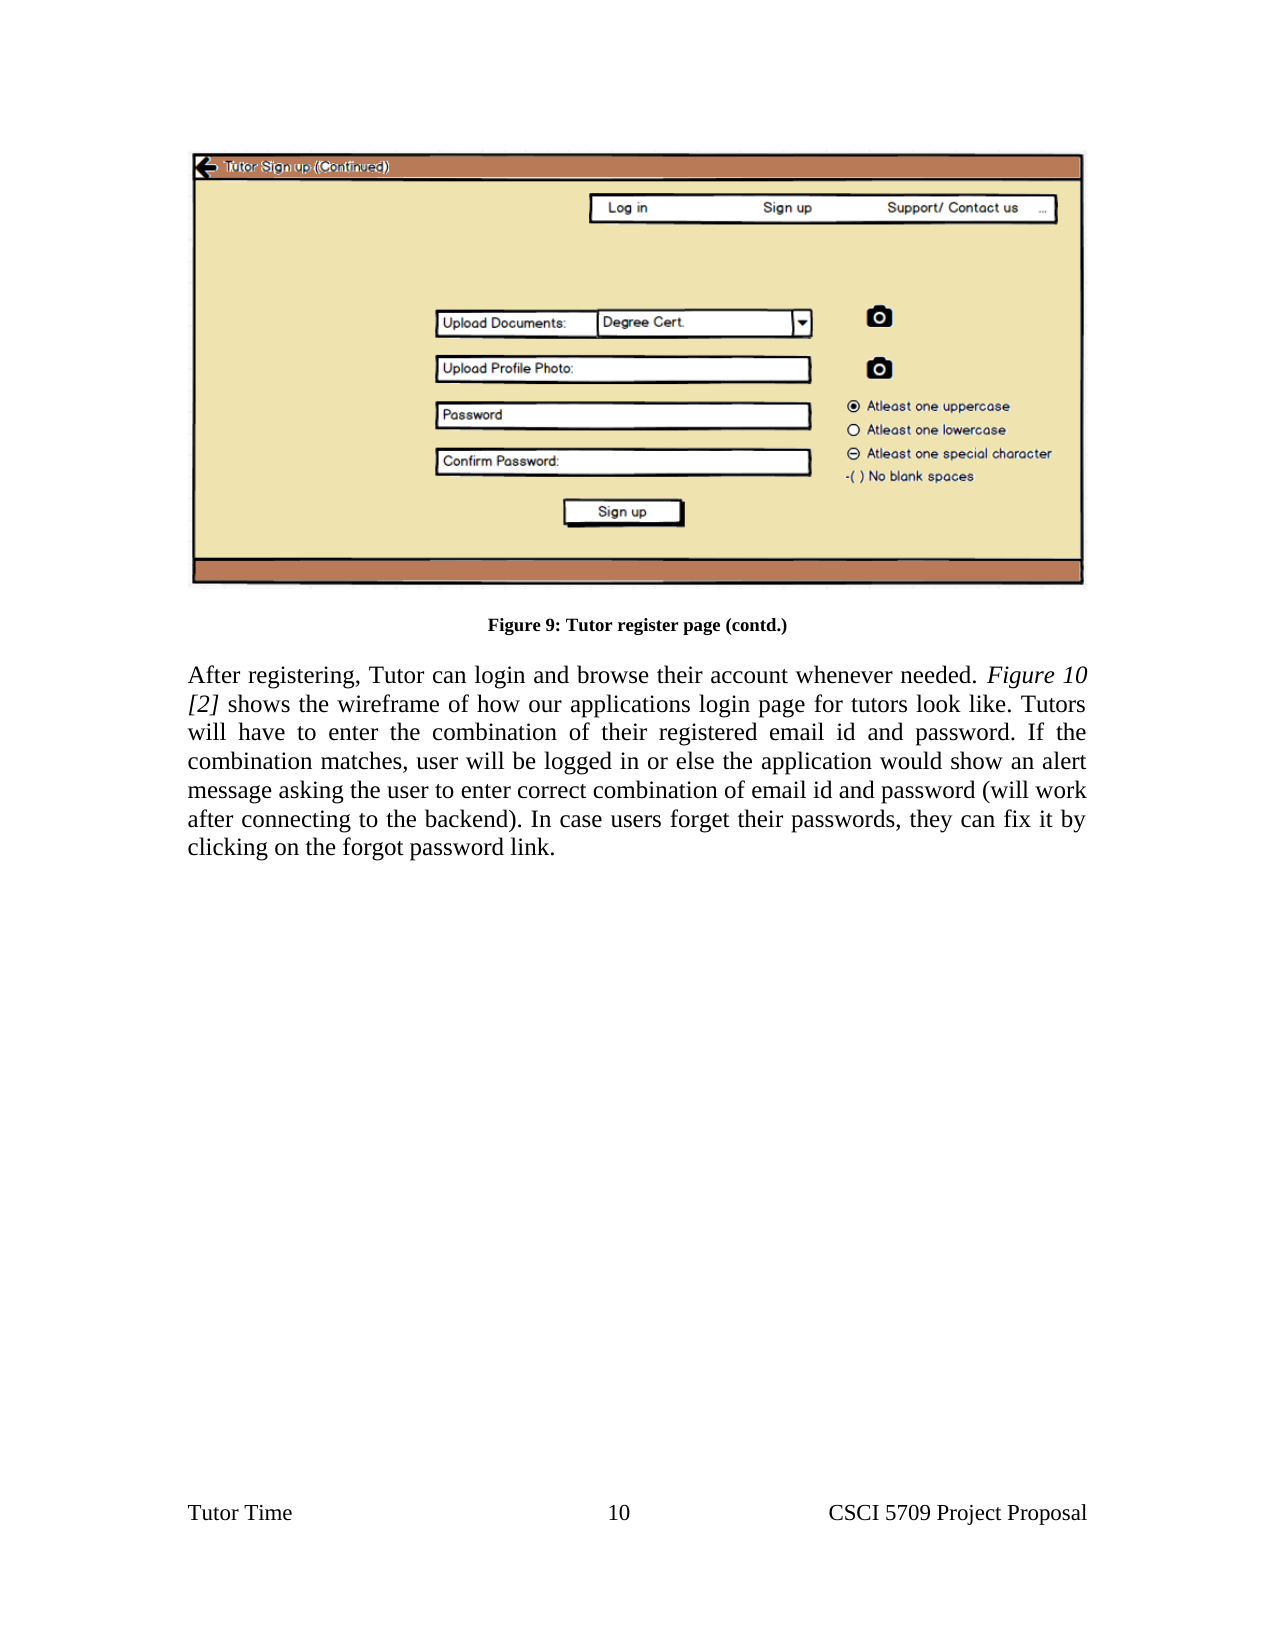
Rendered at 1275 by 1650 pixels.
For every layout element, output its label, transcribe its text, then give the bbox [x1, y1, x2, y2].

text After registering, Tutor can login and browse their account whenever needed. Figure 10 [2] shows the wireframe of how our applications login page for tutors look like. Tutors will have to enter the combination of their registered email id and password. If the combination matches, user will be logged in or else the application would show an alert message asking the user to enter correct combination of email id and password (will work after connecting to the backend). In case users forget their passwords, they can fix it by clicking on the forgot password link. [187, 660, 1087, 861]
text Figure 9: Tutor register page (contd.) [187, 613, 1087, 635]
picture [187, 150, 1088, 589]
